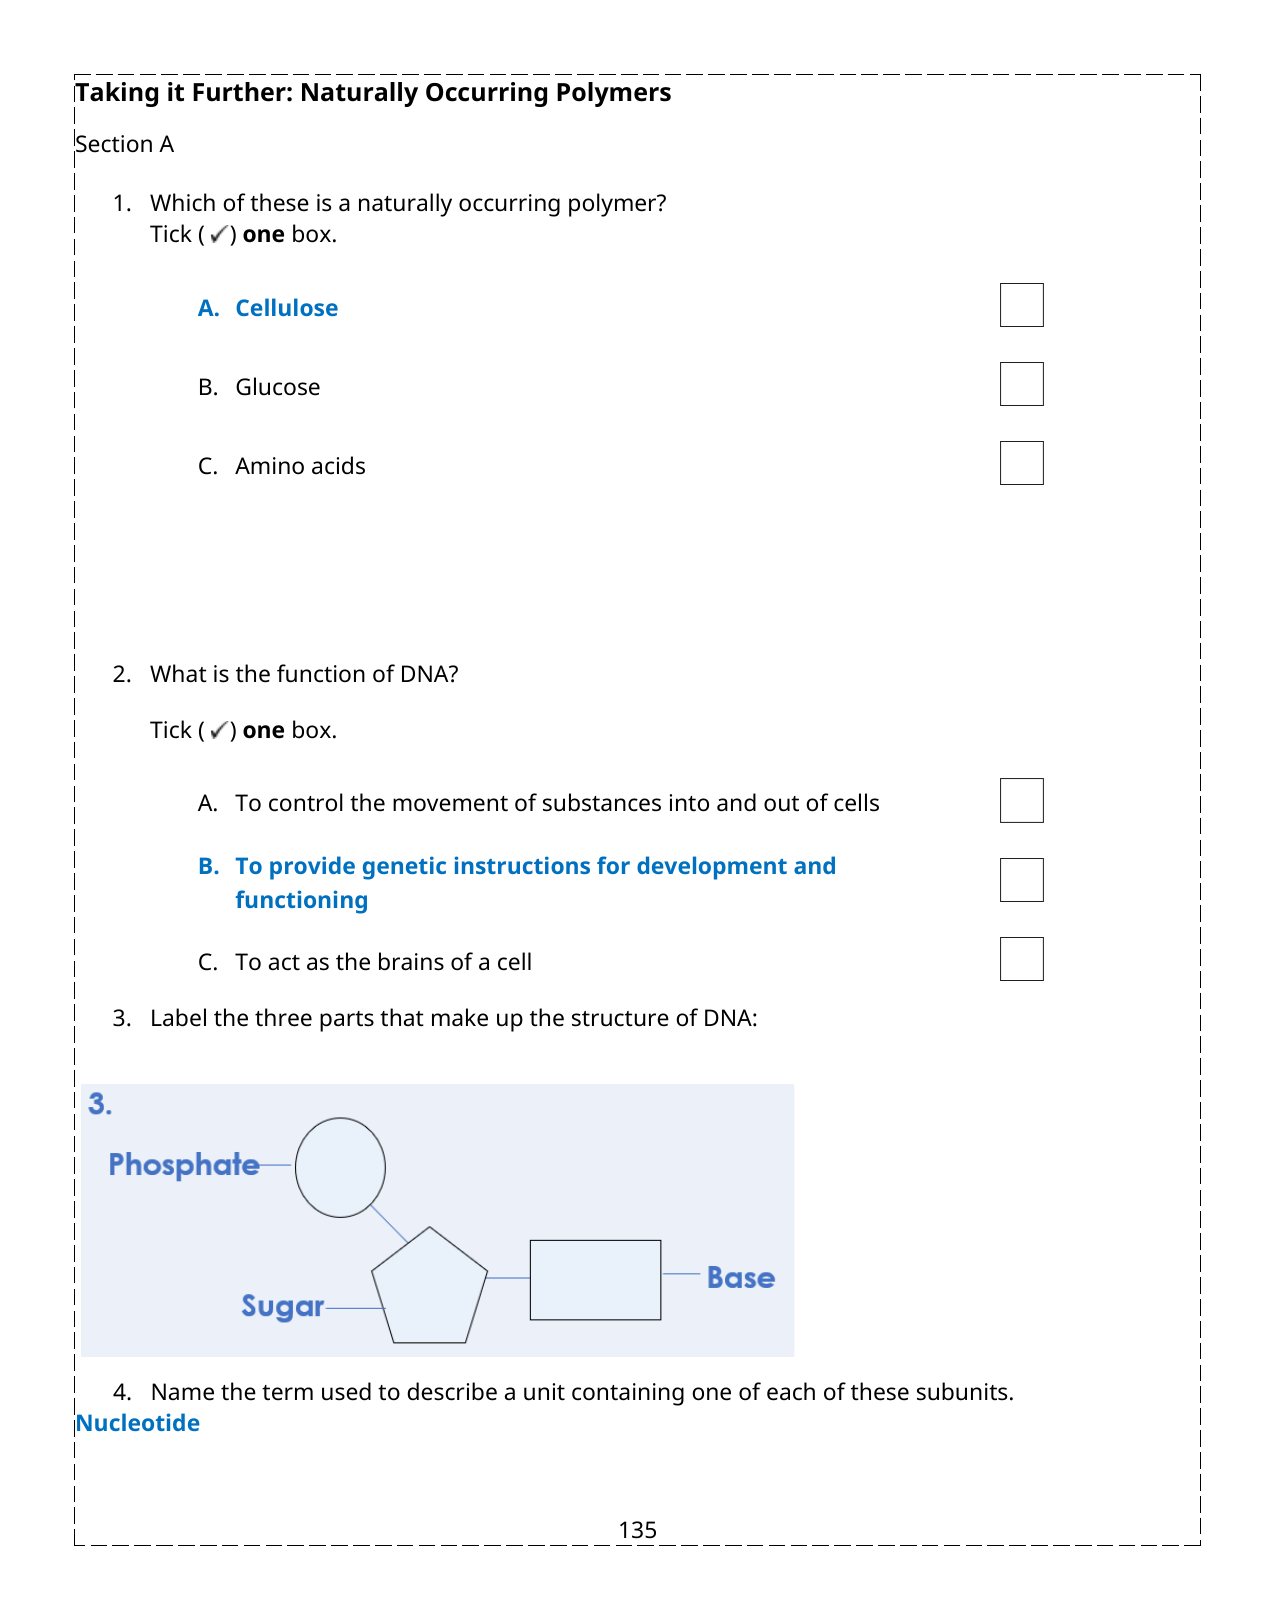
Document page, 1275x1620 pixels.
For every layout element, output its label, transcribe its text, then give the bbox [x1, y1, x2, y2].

picture [997, 856, 1048, 905]
list Name the term used to describe a unit containing one of each of these subunits. [113, 1376, 1200, 1407]
picture [997, 440, 1048, 488]
table_header [986, 269, 1121, 348]
list Label the three parts that make up the structure of DNA: [112, 1002, 1200, 1034]
table_cell Glucose [149, 348, 986, 427]
text Tick ( ) one box. [150, 714, 1141, 745]
picture [997, 281, 1048, 330]
text Nucleotide [75, 1407, 1200, 1439]
picture [210, 721, 230, 739]
list Tick ( ) one box. [150, 218, 1141, 250]
picture [210, 225, 230, 243]
picture [997, 777, 1048, 826]
table_cell [986, 923, 1121, 1002]
table_header Cellulose [149, 269, 986, 348]
list Which of these is a naturally occurring polymer? [112, 187, 1141, 218]
table_cell To act as the brains of a cell [149, 923, 986, 1002]
table_cell [986, 428, 1121, 507]
picture [997, 935, 1048, 984]
text Taking it Further: Naturally Occurring Polymers [75, 75, 1200, 109]
picture [997, 360, 1048, 409]
table_cell [986, 844, 1121, 923]
text Section A [75, 128, 1200, 160]
table_cell [986, 348, 1121, 427]
table_header To control the movement of substances into and out of cells [149, 765, 986, 844]
list What is the function of DNA? [112, 658, 1200, 689]
table_header [986, 765, 1121, 844]
table_cell To provide genetic instructions for development and functioning [149, 844, 986, 923]
table_cell Amino acids [149, 428, 986, 507]
picture [81, 1084, 795, 1357]
